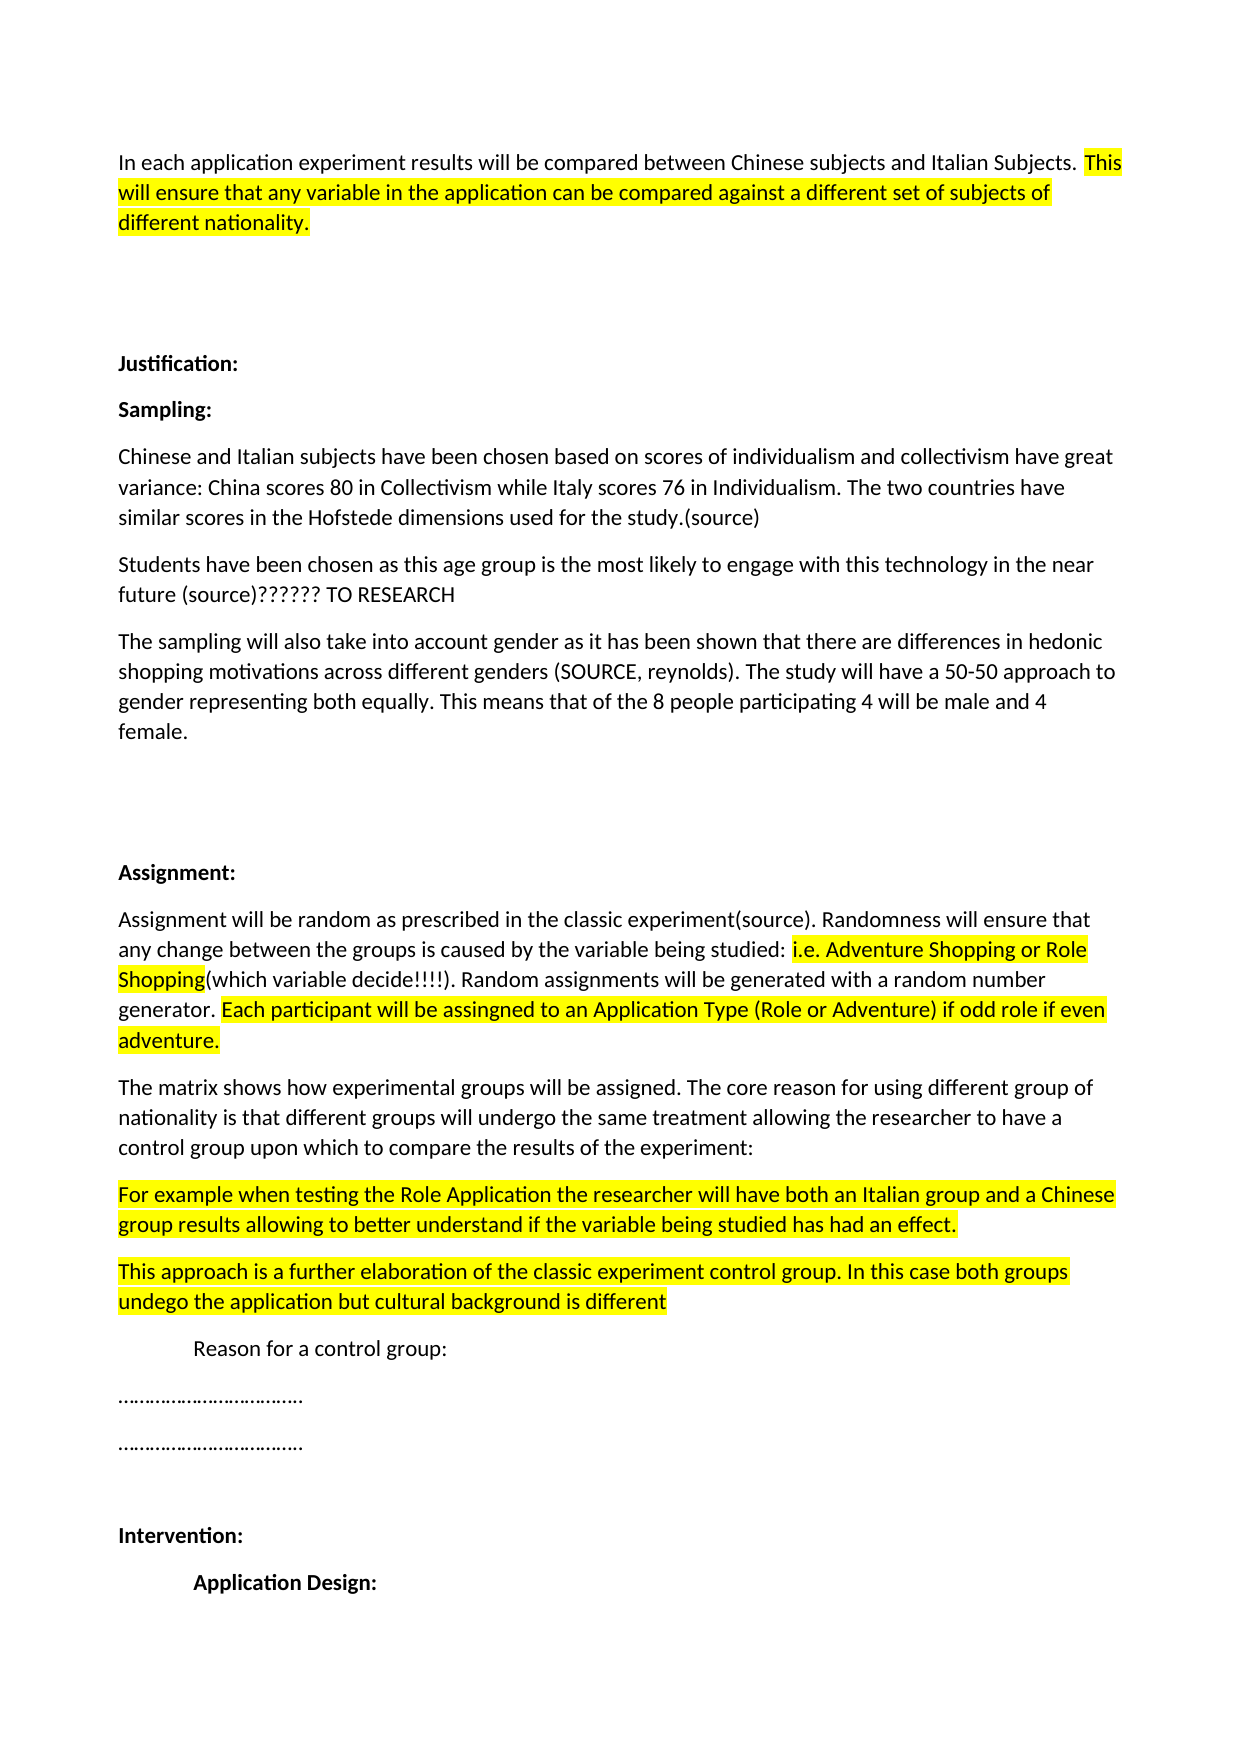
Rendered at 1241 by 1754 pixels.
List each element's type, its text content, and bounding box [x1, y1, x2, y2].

text Students have been chosen as this age group is the most likely to engage with this technology in the near future (source)?????? TO RESEARCH [118, 550, 1122, 608]
text Assignment: [118, 858, 1122, 886]
text Justification: [118, 349, 1122, 377]
text This approach is a further elaboration of the classic experiment control group. In this case both groups undego the application but cultural background is different [118, 1257, 1122, 1315]
text Sampling: [118, 396, 1122, 423]
text The sampling will also take into account gender as it has been shown that there are differences in hedonic shopping motivations across different genders (SOURCE, reynolds). The study will have a 50-50 approach to gender representing both equally. This means that of the 8 people participating 4 will be male and 4 female. [118, 627, 1122, 745]
text Chinese and Italian subjects have been chosen based on scores of individualism and collectivism have great variance: China scores 80 in Collectivism while Italy scores 76 in Individualism. The two countries have similar scores in the Hofstede dimensions used for the study.(source) [118, 442, 1122, 531]
text In each application experiment results will be compared between Chinese subjects and Italian Subjects. This will ensure that any variable in the application can be compared against a different set of subjects of different nationality. [118, 148, 1122, 236]
text Application Design: [118, 1568, 1122, 1596]
text …………………………….. [118, 1381, 1122, 1409]
text For example when testing the Role Application the researcher will have both an Italian group and a Chinese group results allowing to better understand if the variable being studied has had an effect. [118, 1180, 1122, 1238]
text …………………………….. [118, 1428, 1122, 1456]
text Intervention: [118, 1522, 1122, 1549]
text Assignment will be random as prescribed in the classic experiment(source). Randomness will ensure that any change between the groups is caused by the variable being studied: i.e. Adventure Shopping or Role Shopping(which variable decide!!!!). Random assignments will be generated with a random number generator. Each participant will be assingned to an Application Type (Role or Adventure) if odd role if even adventure. [118, 905, 1122, 1054]
text Reason for a control group: [118, 1334, 1122, 1362]
text The matrix shows how experimental groups will be assigned. The core reason for using different group of nationality is that different groups will undergo the same treatment allowing the researcher to have a control group upon which to compare the results of the experiment: [118, 1073, 1122, 1161]
